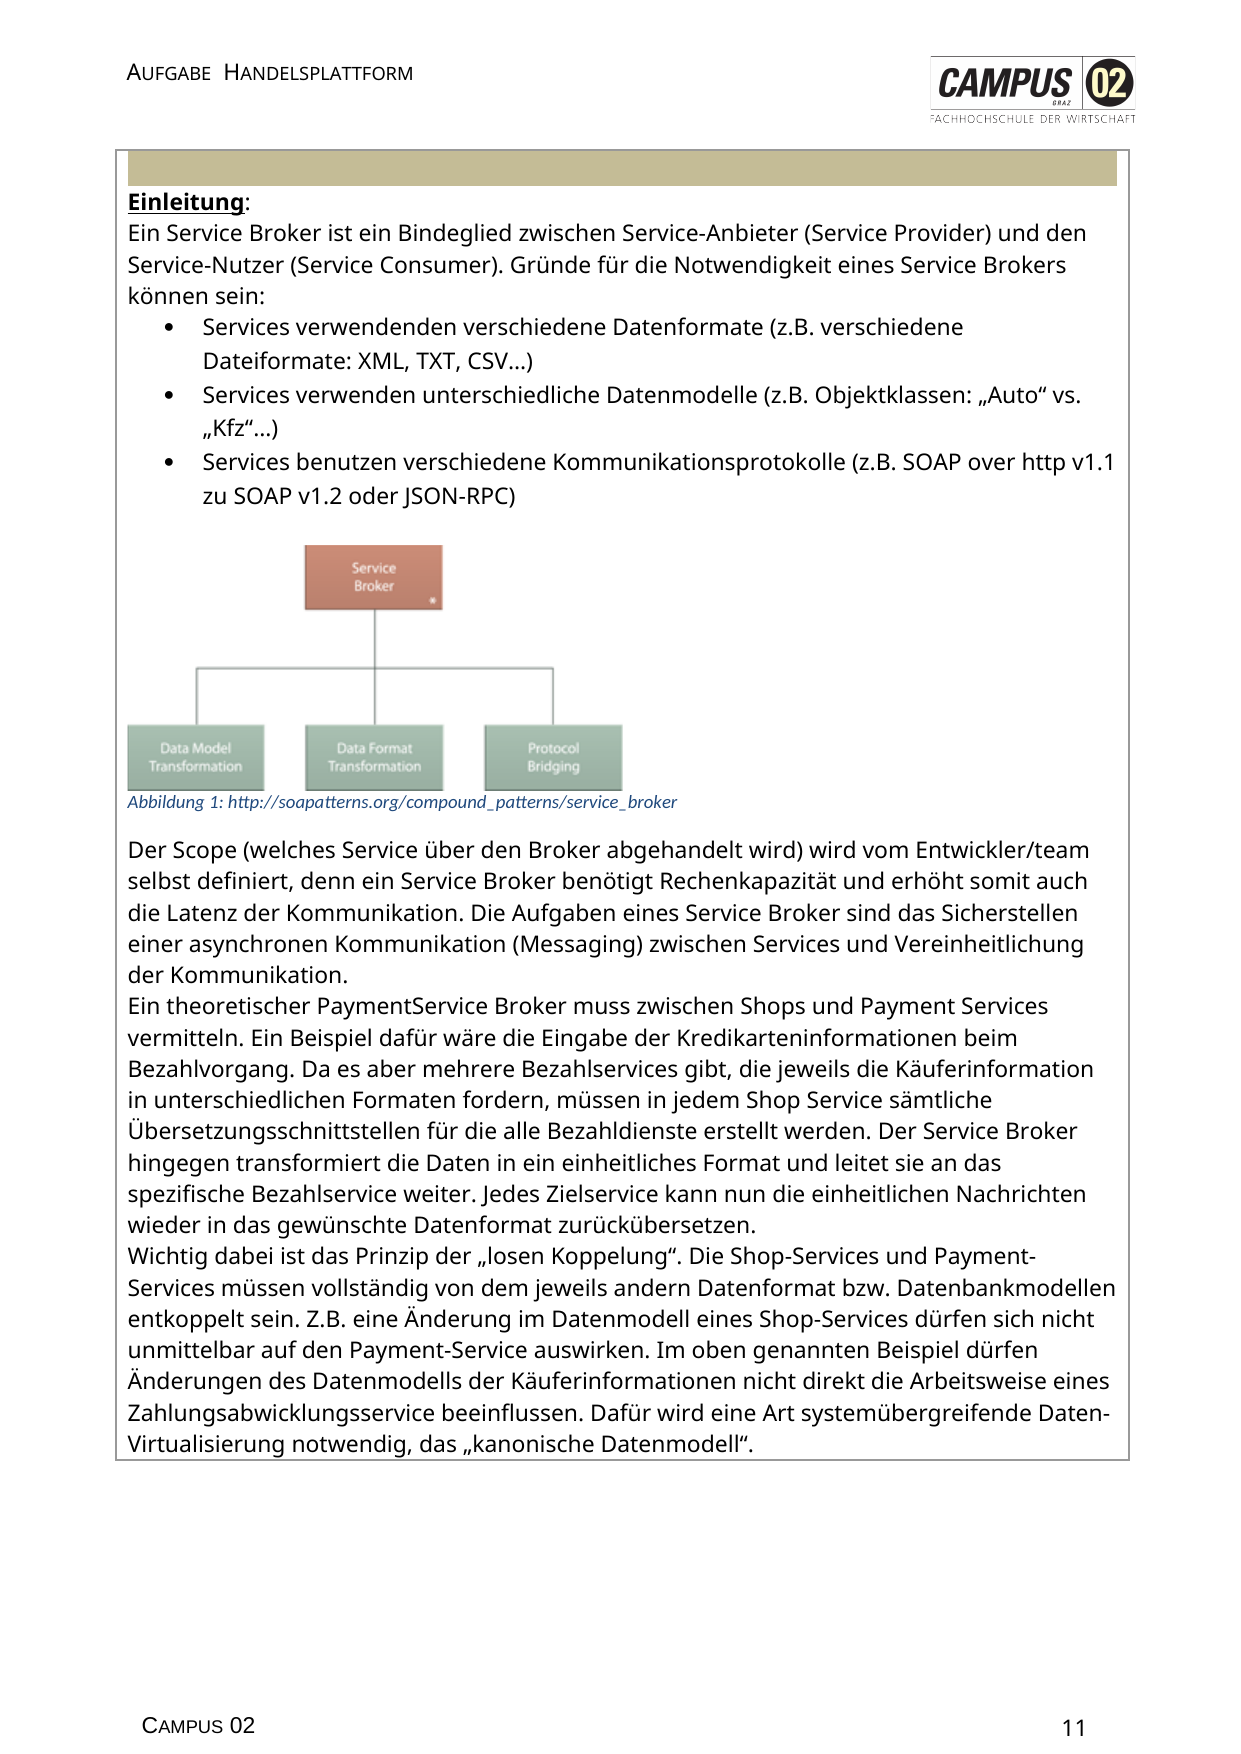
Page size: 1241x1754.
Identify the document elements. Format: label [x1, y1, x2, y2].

table_header [117, 151, 1128, 1459]
picture [127, 545, 623, 791]
picture [930, 56, 1136, 123]
